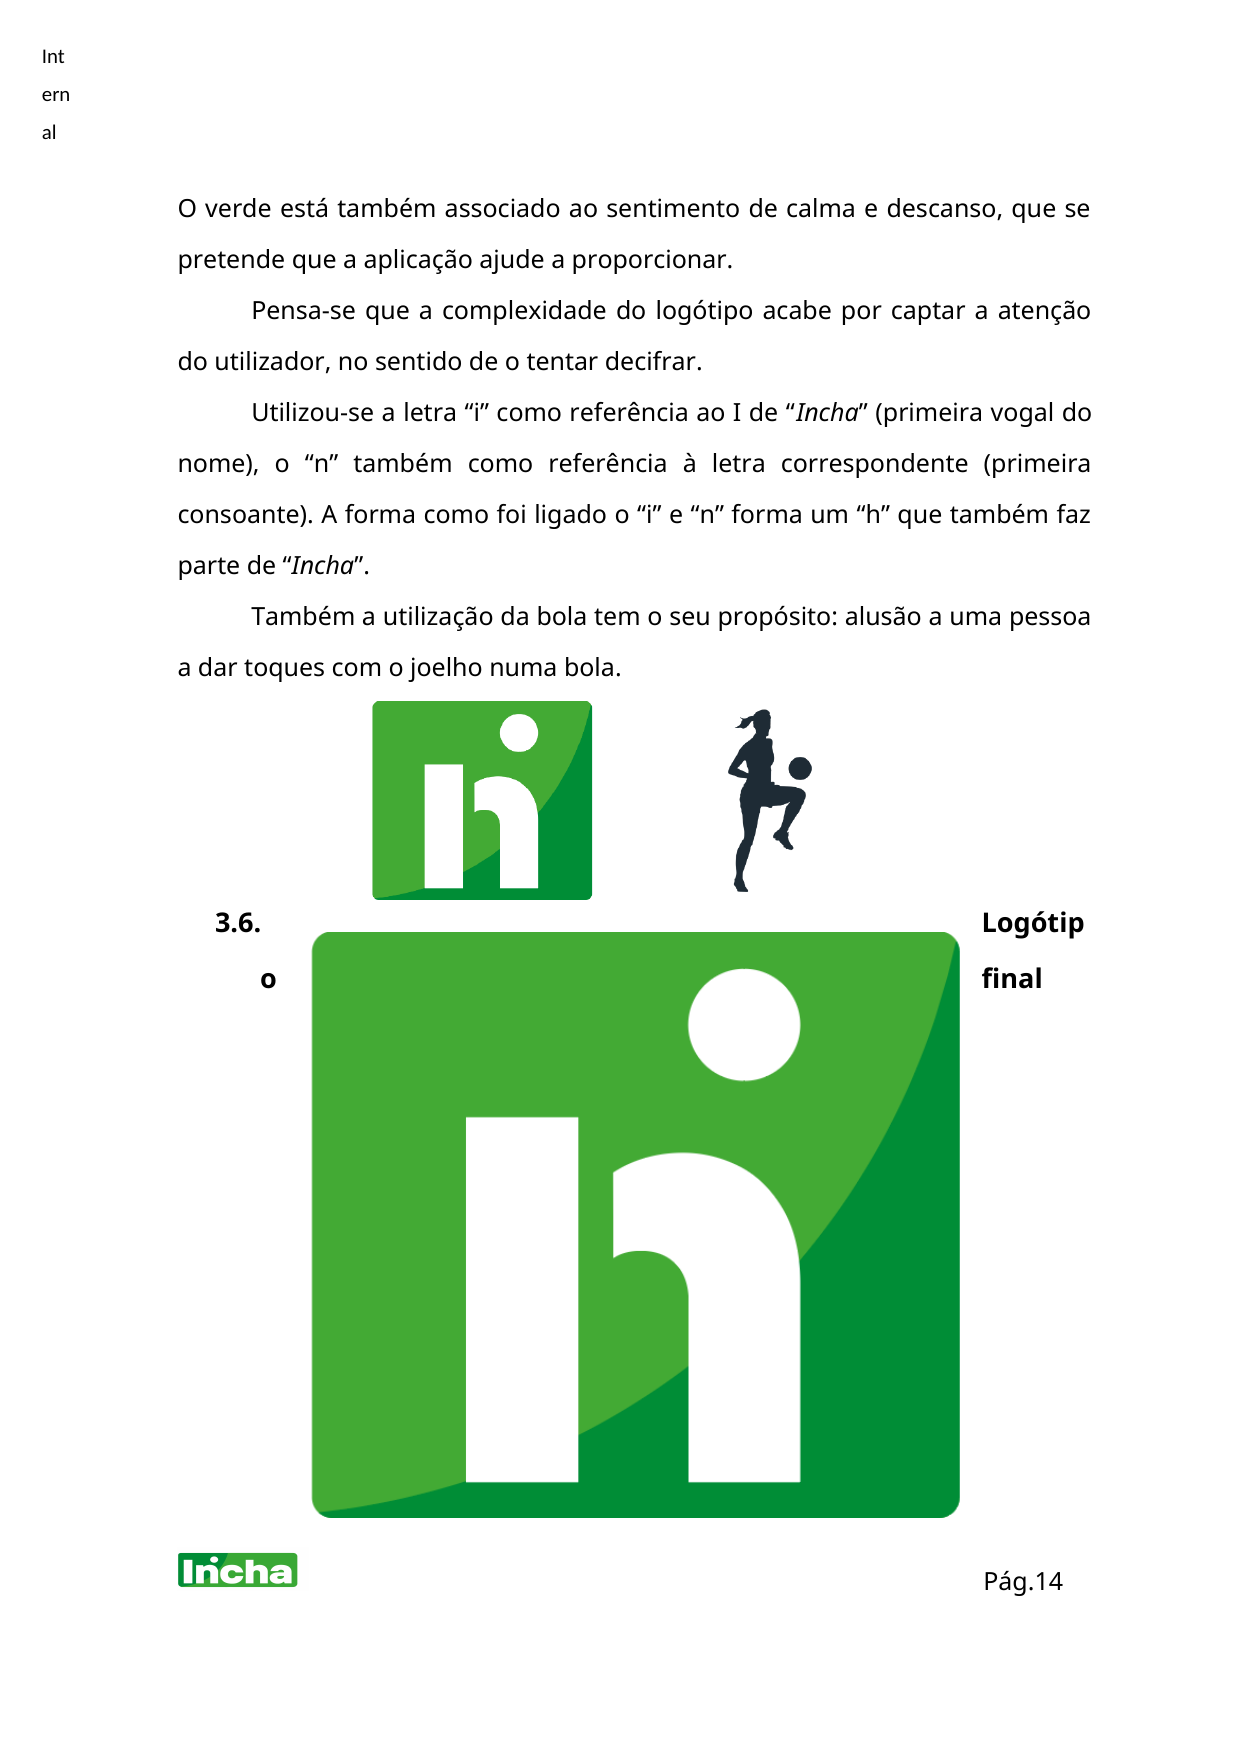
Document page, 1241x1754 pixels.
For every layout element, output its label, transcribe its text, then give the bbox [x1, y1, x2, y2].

text Pensa-se que a complexidade do logótipo acabe por captar a atenção do utilizador, no sentido de o tentar decifrar. [177, 292, 1092, 377]
picture [177, 1547, 309, 1591]
picture [306, 932, 963, 1518]
text Também a utilização da bola tem o seu propósito: alusão a uma pessoa a dar toques com o joelho numa bola. [177, 599, 1092, 684]
text Utilizou-se a letra “i” como referência ao I de “Incha” (primeira vogal do nome), o “n” também como referência à letra correspondente (primeira consoante). A forma como foi ligado o “i” e “n” forma um “h” que também faz parte de “Incha”. [177, 394, 1092, 582]
subtitle Logótipo final [215, 904, 1092, 996]
picture [370, 701, 593, 900]
picture [670, 701, 869, 900]
